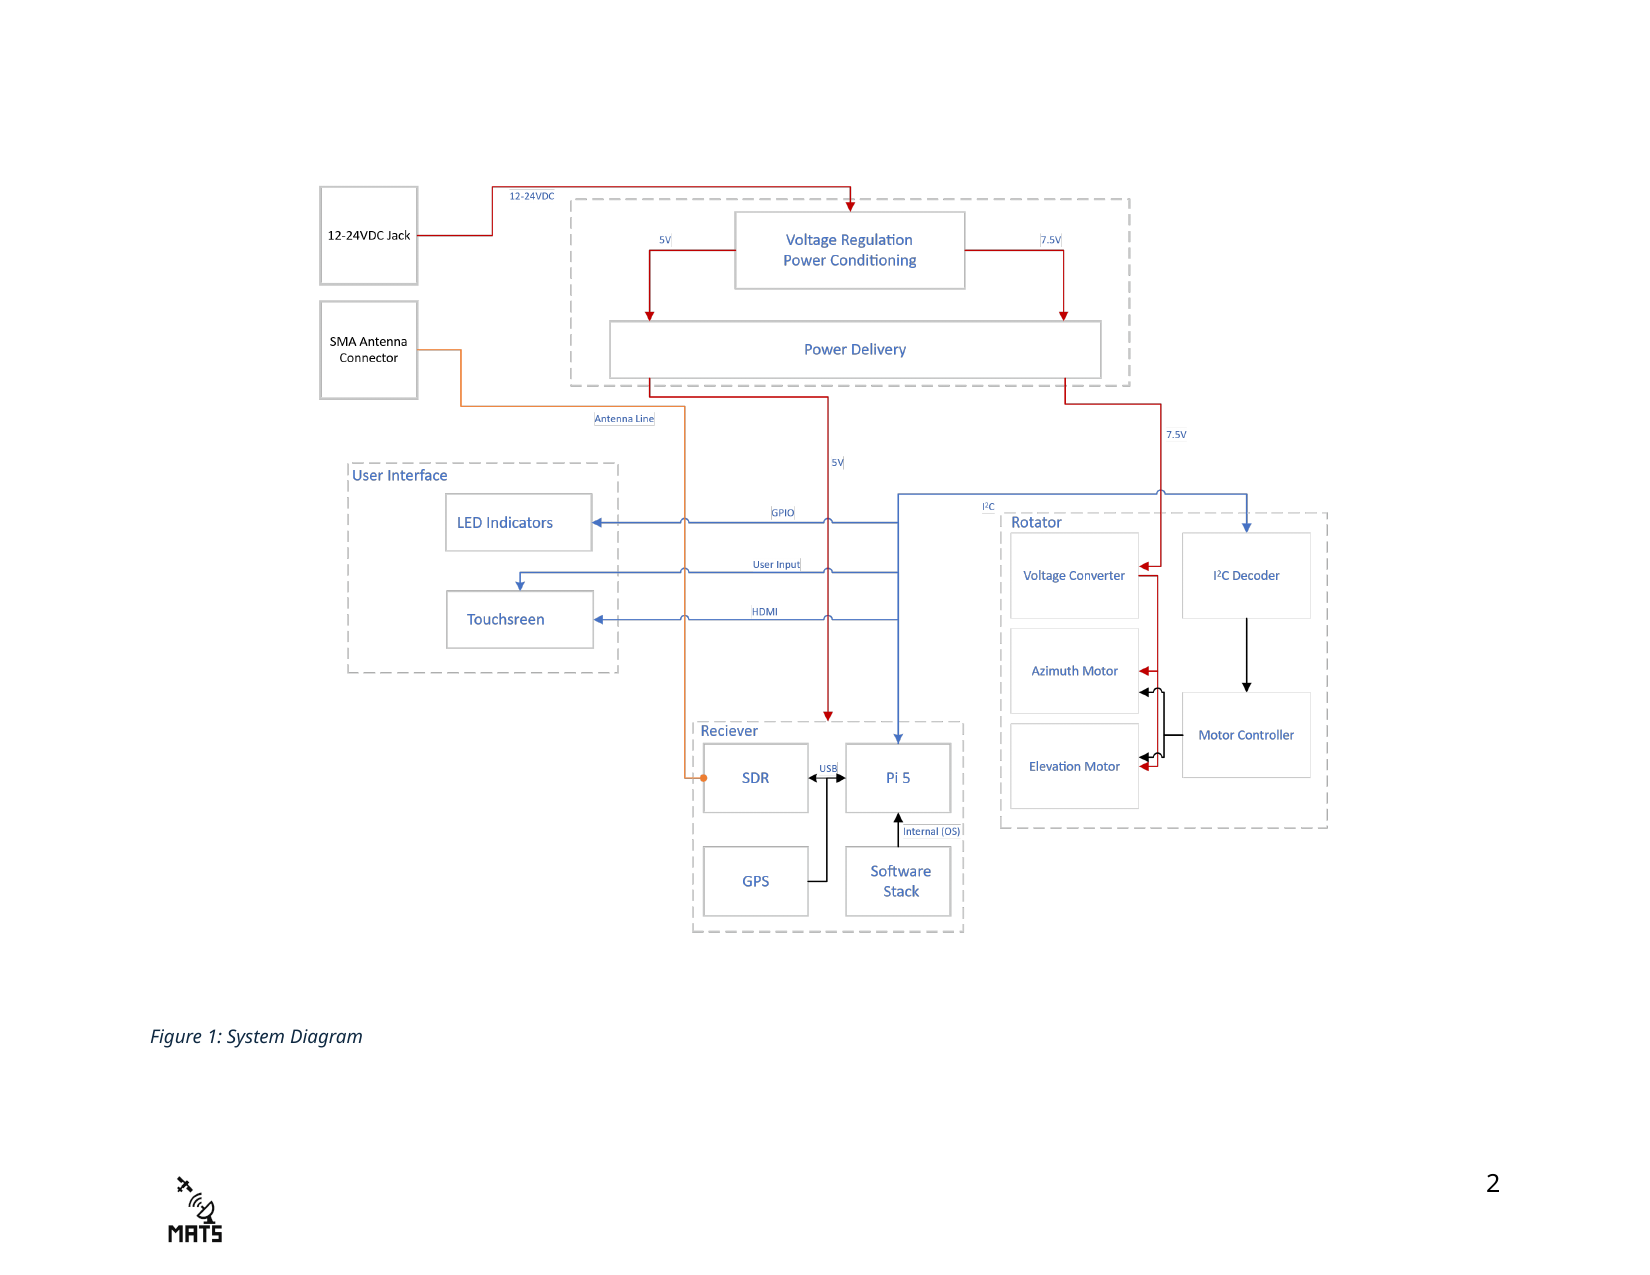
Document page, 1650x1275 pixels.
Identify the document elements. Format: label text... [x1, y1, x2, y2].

text Figure 1: System Diagram [150, 1024, 1500, 1049]
picture [273, 150, 1377, 1002]
picture [150, 1167, 240, 1257]
